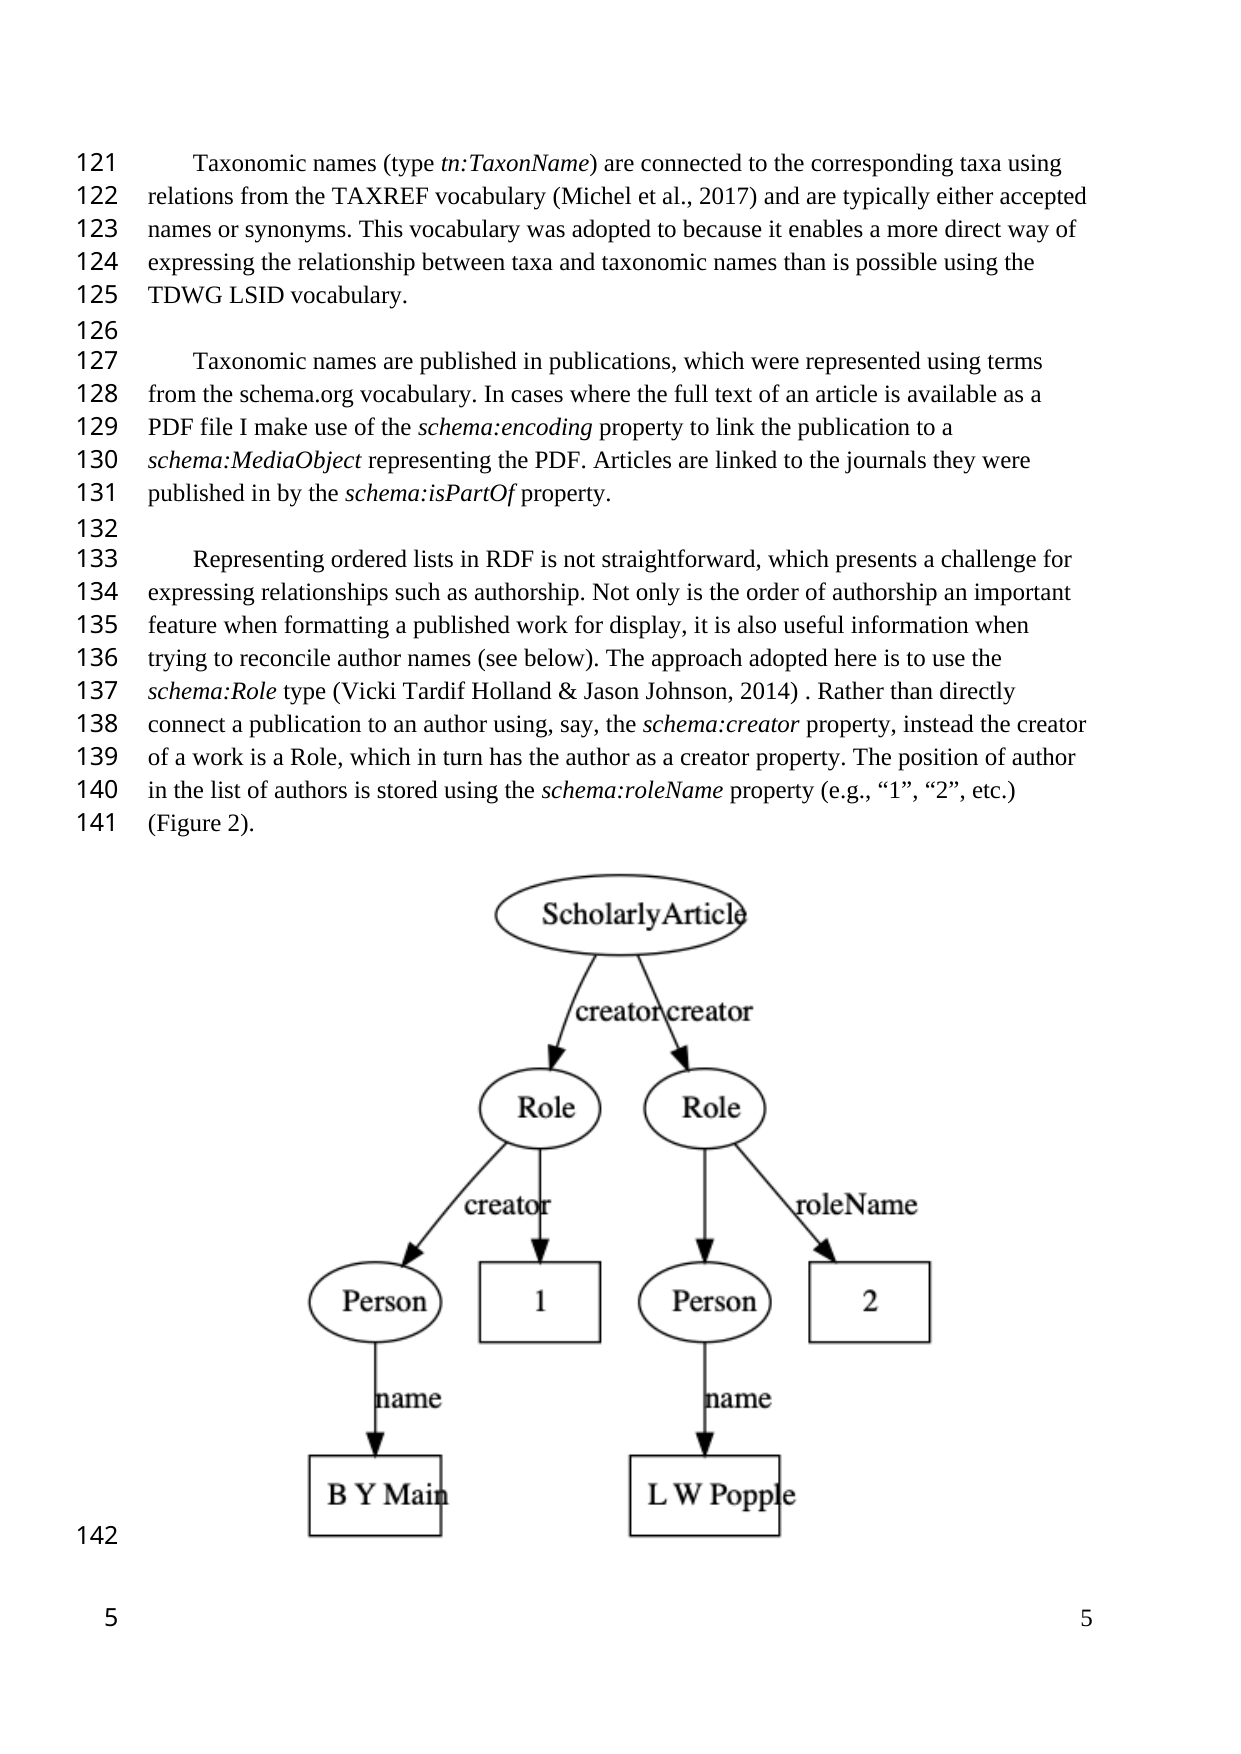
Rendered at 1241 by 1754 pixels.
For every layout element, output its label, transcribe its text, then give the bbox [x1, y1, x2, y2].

text Taxonomic names (type tn:TaxonName) are connected to the corresponding taxa using relations from the TAXREF vocabulary (Michel et al., 2017) and are typically either accepted names or synonyms. This vocabulary was adopted to because it enables a more direct way of expressing the relationship between taxa and taxonomic names than is possible using the TDWG LSID vocabulary. [148, 148, 1092, 308]
picture [301, 866, 939, 1545]
text Taxonomic names are published in publications, which were represented using terms from the schema.org vocabulary. In cases where the full text of an article is available as a PDF file I make use of the schema:encoding property to link the publication to a schema:MediaObject representing the PDF. Articles are linked to the journals they were published in by the schema:isPartOf property. [148, 346, 1092, 507]
